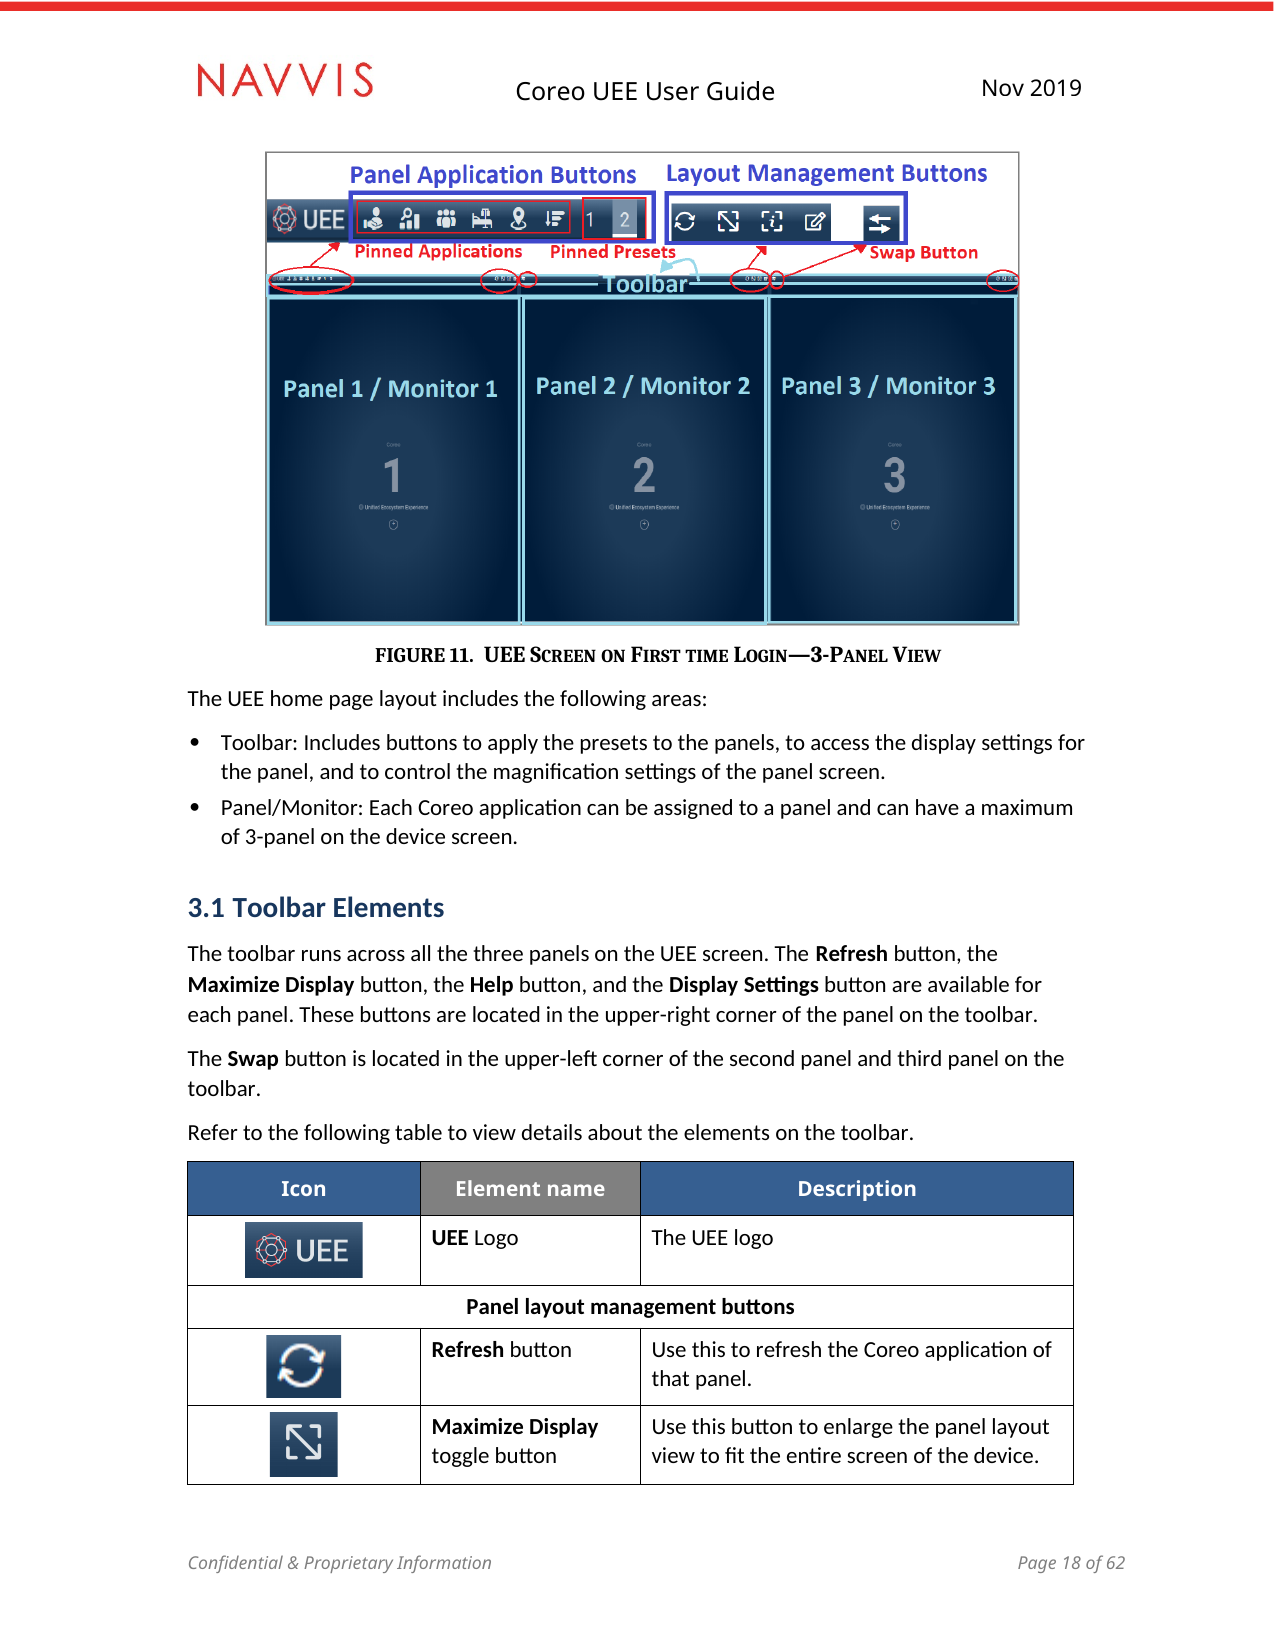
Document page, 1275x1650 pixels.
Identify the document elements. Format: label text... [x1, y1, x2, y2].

table_header Icon [188, 1162, 420, 1215]
text UEE Screen on First time Login—3-Panel View [229, 642, 1087, 668]
subtitle Toolbar Elements [187, 889, 1087, 924]
picture [266, 1335, 342, 1398]
table_cell [188, 1216, 420, 1285]
picture [245, 1222, 363, 1278]
table_cell [188, 1406, 420, 1484]
table_cell Maximize Display toggle button [421, 1406, 640, 1484]
text The UEE home page layout includes the following areas: [187, 684, 1087, 712]
picture [187, 55, 383, 104]
picture [269, 1412, 338, 1477]
table_cell Use this to refresh the Coreo application of that panel. [641, 1329, 1073, 1405]
picture [265, 150, 1022, 630]
table_cell UEE Logo [421, 1216, 640, 1285]
text Refer to the following table to view details about the elements on the toolbar. [187, 1118, 1087, 1146]
table_cell [188, 1329, 420, 1405]
table_header Element name [421, 1162, 640, 1215]
text Panel/Monitor: Each Coreo application can be assigned to a panel and can have a maximum of 3-panel on the device screen. [191, 793, 1087, 850]
table_cell The UEE logo [641, 1216, 1073, 1285]
table_header Description [641, 1162, 1073, 1215]
table_cell Panel layout management buttons [188, 1286, 1073, 1328]
text The toolbar runs across all the three panels on the UEE screen. The Refresh button, the Maximize Display button, the Help button, and the Display Settings button are available for each panel. These buttons are located in the upper-right corner of the panel on the toolbar. [187, 939, 1087, 1028]
text The Swap button is located in the upper-left corner of the second panel and third panel on the toolbar. [187, 1044, 1087, 1102]
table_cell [641, 1406, 1073, 1484]
table_cell Refresh button [421, 1329, 640, 1405]
text Toolbar: Includes buttons to apply the presets to the panels, to access the display settings for the panel, and to control the magnification settings of the panel screen. [191, 728, 1087, 785]
